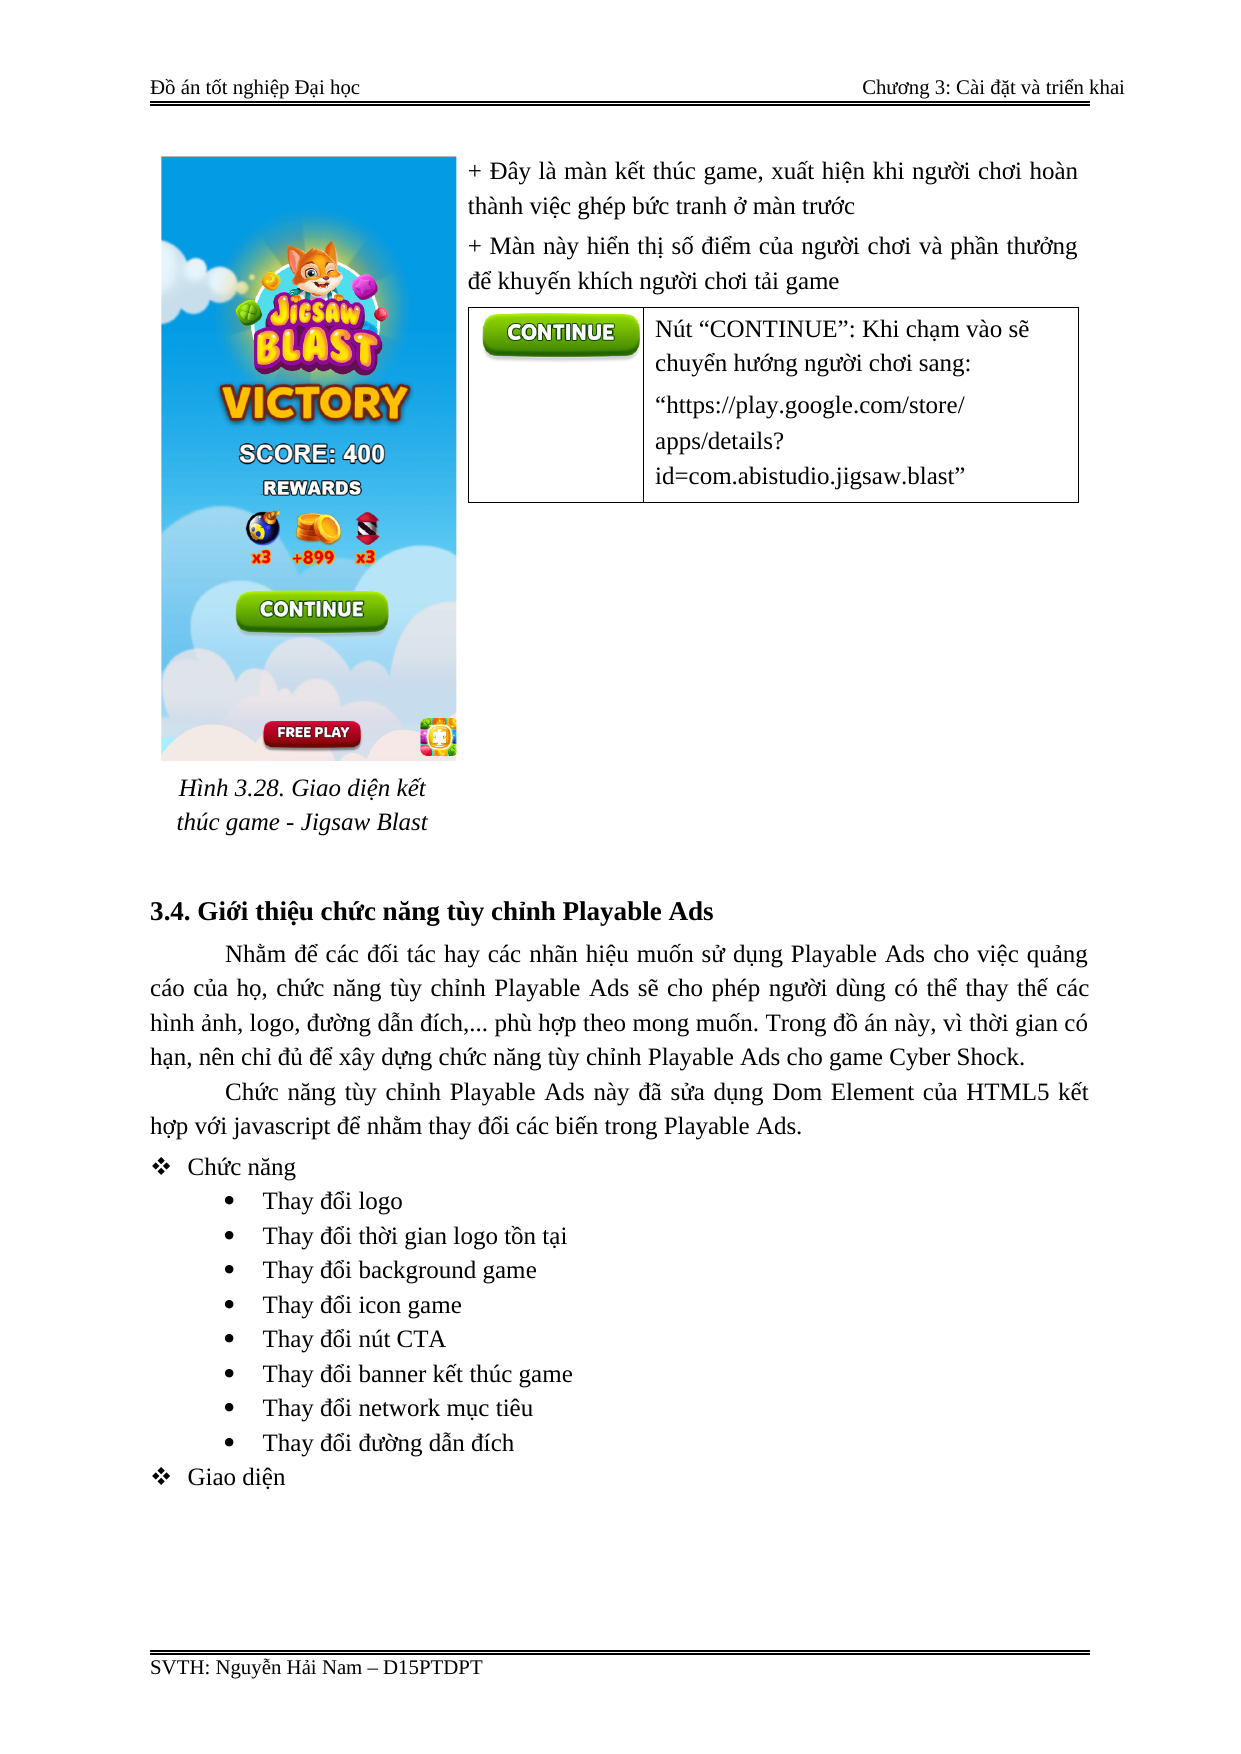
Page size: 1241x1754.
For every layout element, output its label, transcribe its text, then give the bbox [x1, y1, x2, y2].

list Thay đổi thời gian logo tồn tại [225, 1221, 1090, 1249]
list Thay đổi banner kết thúc game [225, 1359, 1090, 1387]
text Nhằm để các đối tác hay các nhãn hiệu muốn sử dụng Playable Ads cho việc quảng cáo của họ, chức năng tùy chỉnh Playable Ads sẽ cho phép người dùng có thể thay thế các hình ảnh, logo, đường dẫn đích,... phù hợp theo mong muốn. Trong đồ án này, vì thời gian có hạn, nên chỉ đủ để xây dựng chức năng tùy chỉnh Playable Ads cho game Cyber Shock. [150, 939, 1090, 1071]
list Thay đổi network mục tiêu [225, 1393, 1090, 1422]
list Thay đổi logo [225, 1186, 1090, 1215]
list Giao diện [150, 1462, 1090, 1491]
list Thay đổi nút CTA [225, 1324, 1090, 1353]
list Thay đổi background game [225, 1255, 1090, 1284]
picture [479, 313, 643, 365]
picture [161, 217, 457, 761]
table_header + Đây là màn kết thúc game, xuất hiện khi người chơi hoàn thành việc ghép bức tranh ở màn trước + Màn này hiển thị số điểm của người chơi và phần thưởng để khuyến khích người chơi tải game [456, 150, 1090, 848]
list Thay đổi đường dẫn đích [225, 1428, 1090, 1456]
subtitle 3.4. Giới thiệu chức năng tùy chỉnh Playable Ads [150, 895, 1090, 926]
list Chức năng [150, 1152, 1090, 1181]
text Chức năng tùy chỉnh Playable Ads này đã sửa dụng Dom Element của HTML5 kết hợp với javascript để nhằm thay đổi các biến trong Playable Ads. [150, 1077, 1090, 1140]
table_header Hình 3.28. Giao diện kết thúc game - Jigsaw Blast [150, 150, 456, 848]
list Thay đổi icon game [225, 1290, 1090, 1318]
